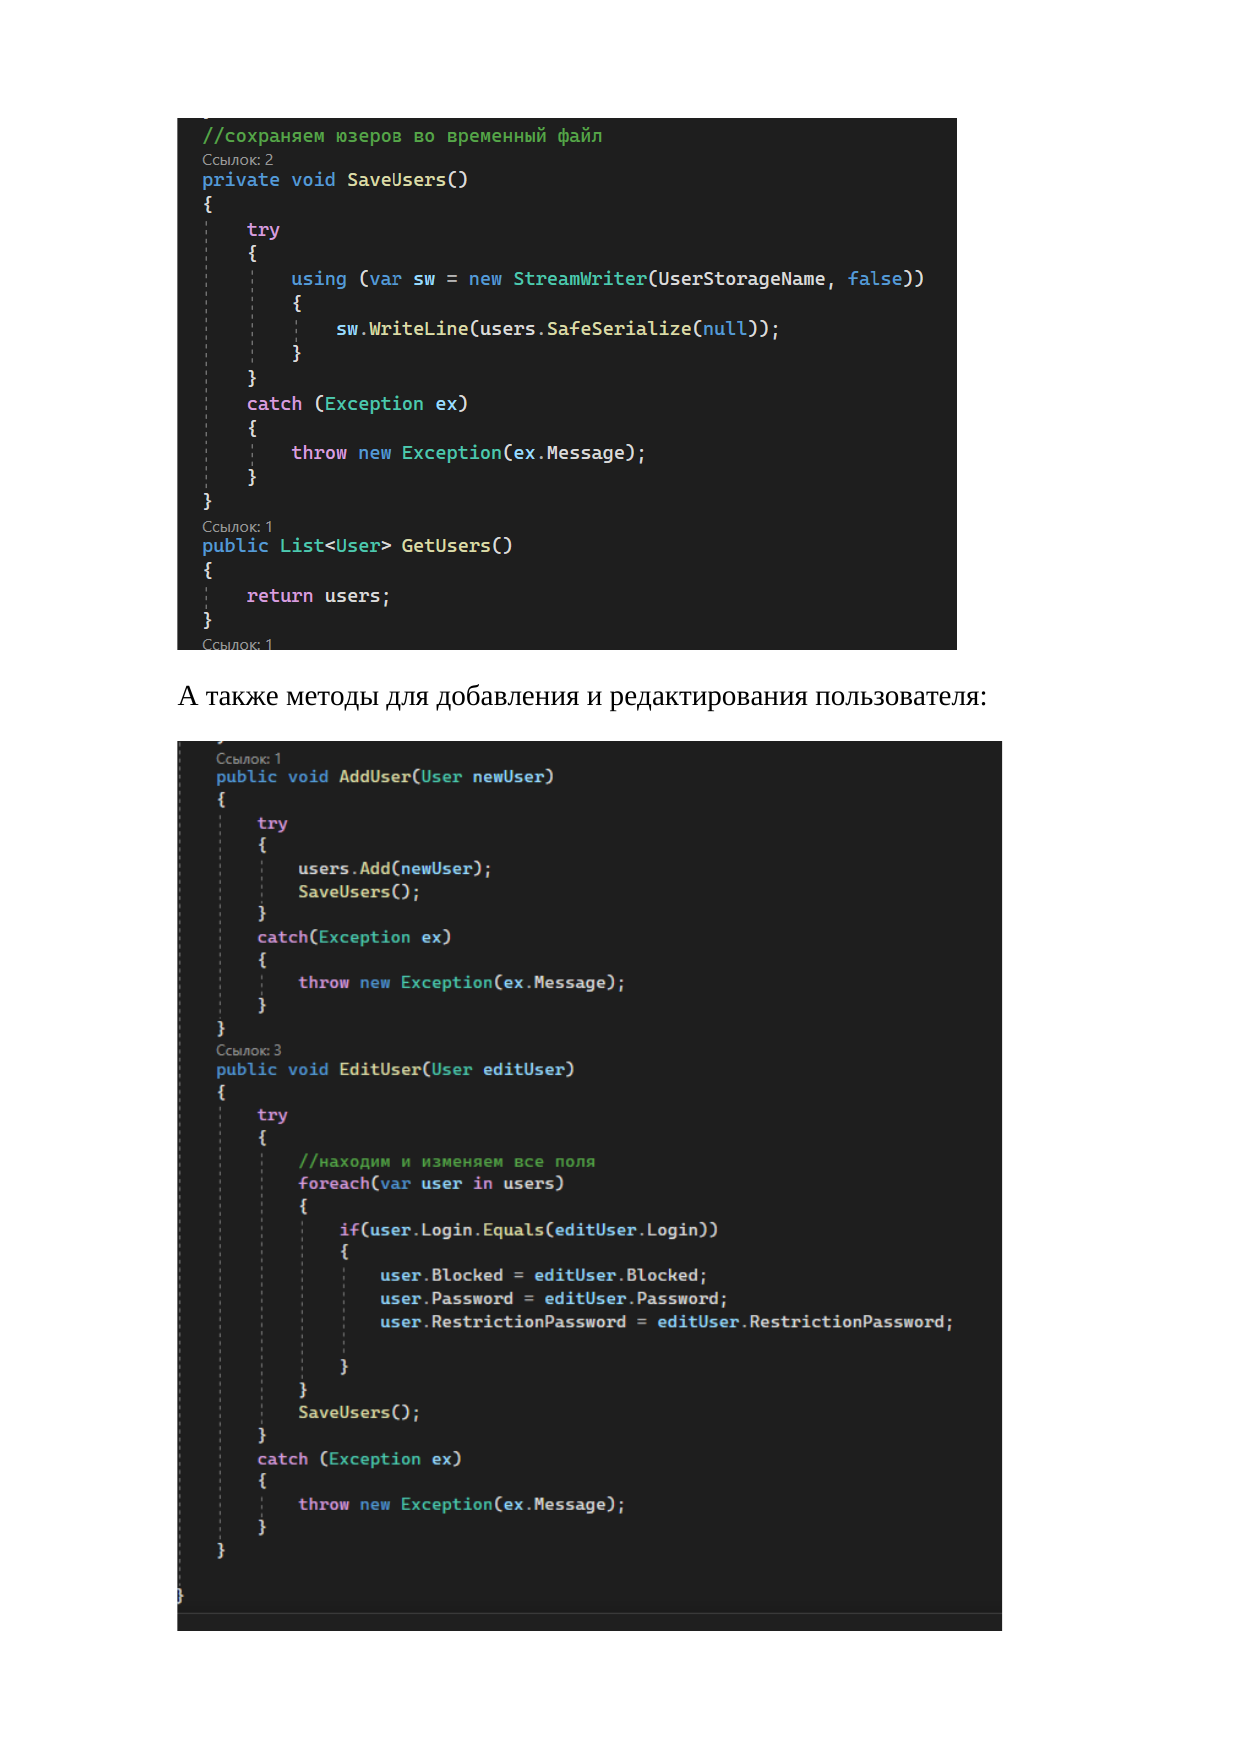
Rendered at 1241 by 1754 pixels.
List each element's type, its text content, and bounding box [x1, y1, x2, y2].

picture [177, 118, 957, 650]
picture [177, 741, 1003, 1631]
text А также методы для добавления и редактирования пользователя: [177, 678, 1152, 712]
